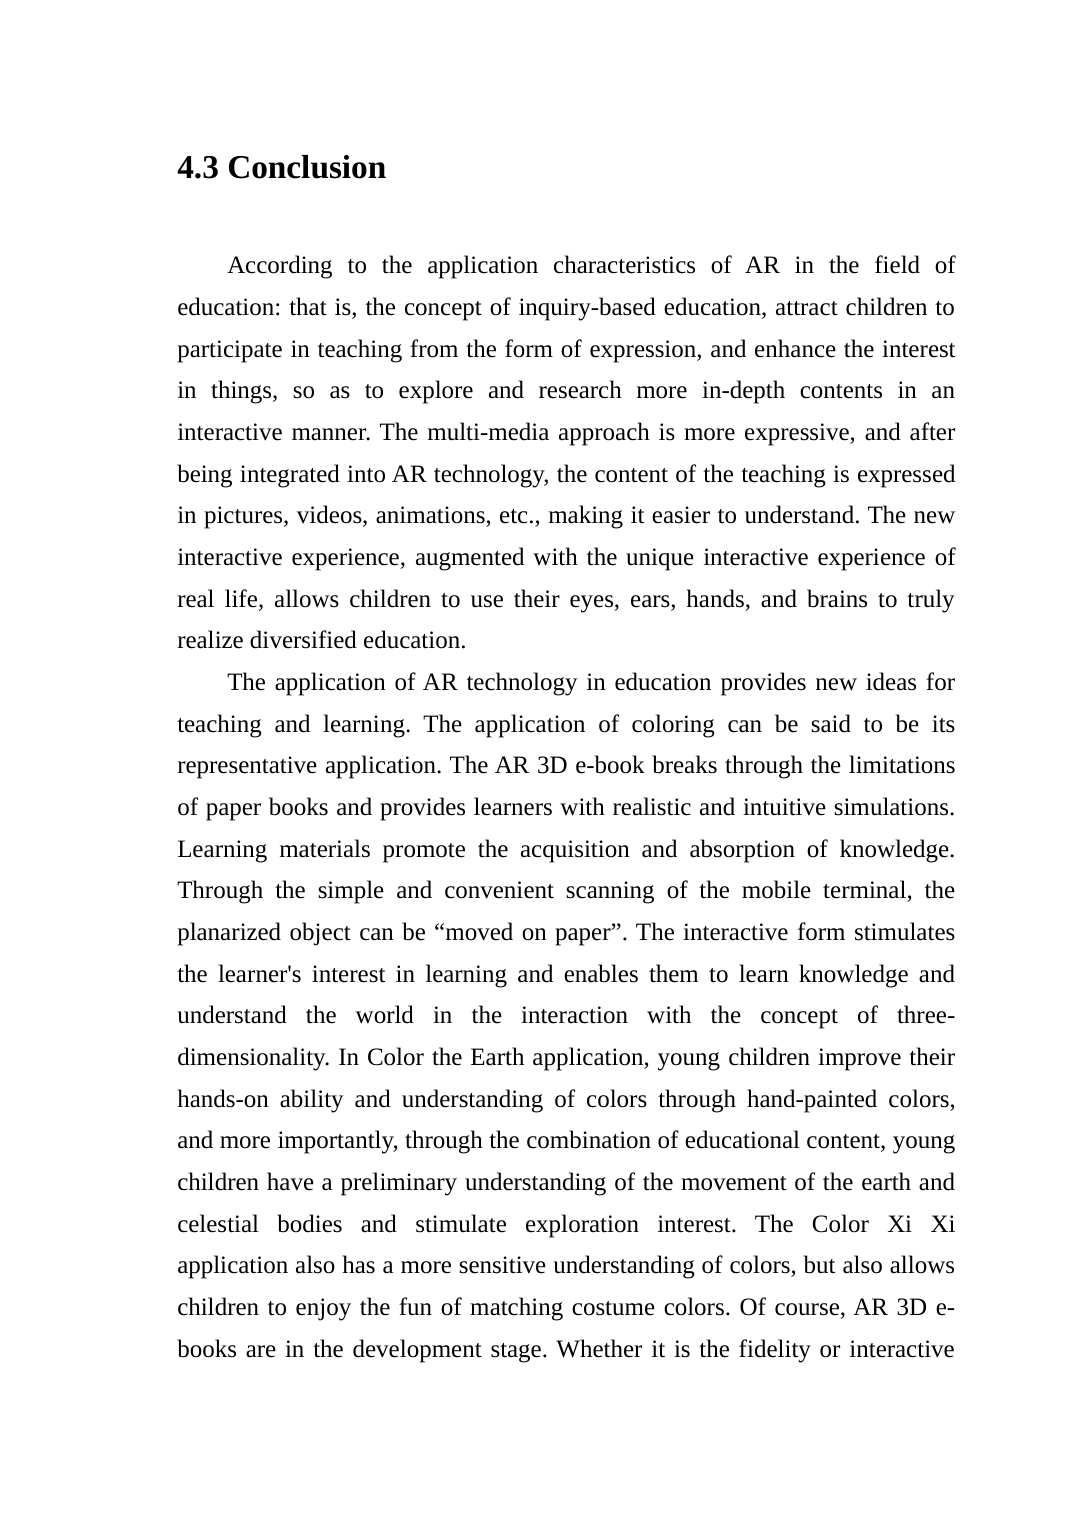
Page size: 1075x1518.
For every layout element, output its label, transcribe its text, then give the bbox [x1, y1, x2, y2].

text 4.3 Conclusion [177, 147, 956, 185]
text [177, 657, 956, 1365]
text According to the application characteristics of AR in the field of education: that is, the concept of inquiry-based education, attract children to participate in teaching from the form of expression, and enhance the interest in things, so as to explore and research more in-depth contents in an interactive manner. The multi-media approach is more expressive, and after being integrated into AR technology, the content of the teaching is expressed in pictures, videos, animations, etc., making it easier to understand. The new interactive experience, augmented with the unique interactive experience of real life, allows children to use their eyes, ears, hands, and brains to truly realize diversified education. [177, 240, 956, 657]
